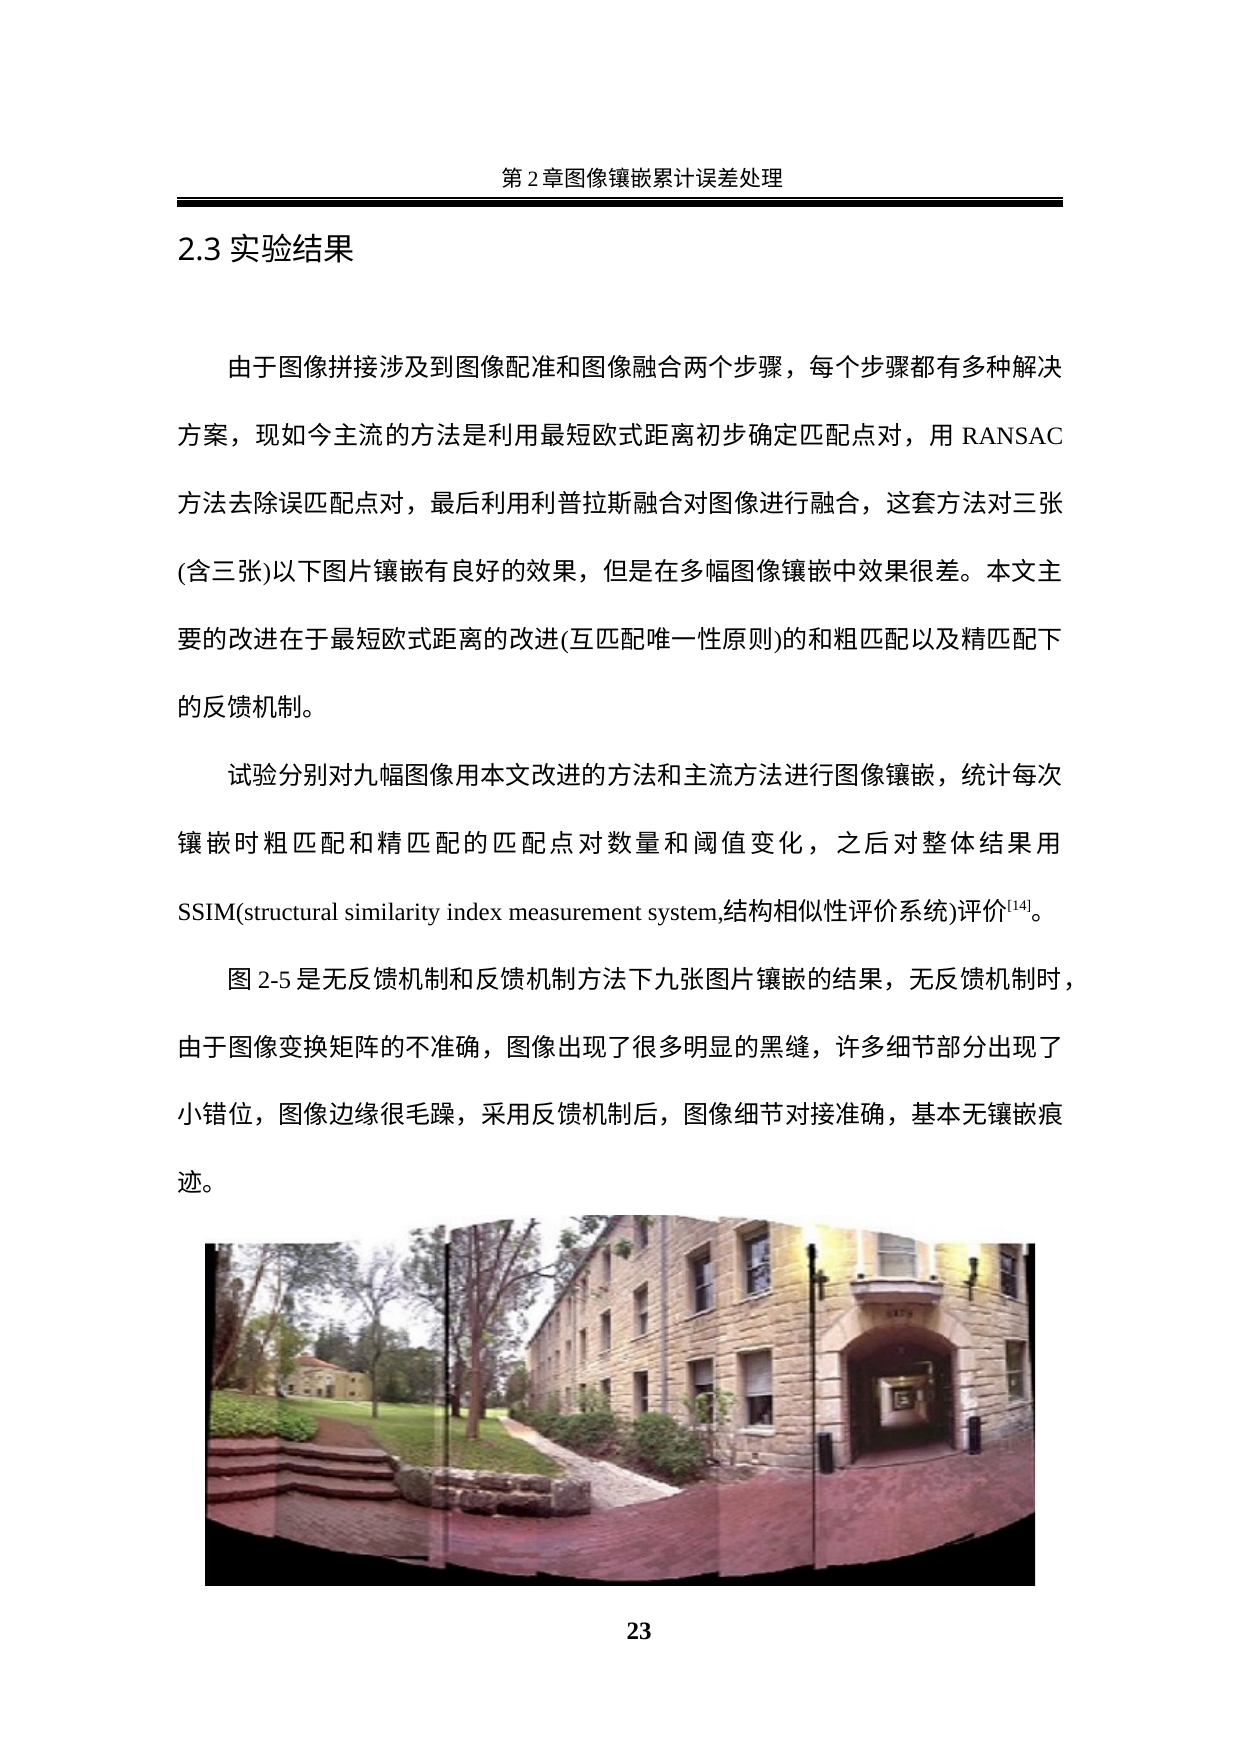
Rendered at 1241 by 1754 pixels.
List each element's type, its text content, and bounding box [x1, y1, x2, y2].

text 试验分别对九幅图像用本文改进的方法和主流方法进行图像镶嵌，统计每次镶嵌时粗匹配和精匹配的匹配点对数量和阈值变化，之后对整体结果用SSIM(structural similarity index measurement system,结构相似性评价系统)评价[14]。 [177, 739, 1063, 943]
text 由于图像拼接涉及到图像配准和图像融合两个步骤，每个步骤都有多种解决方案，现如今主流的方法是利用最短欧式距离初步确定匹配点对，用RANSAC方法去除误匹配点对，最后利用利普拉斯融合对图像进行融合，这套方法对三张(含三张)以下图片镶嵌有良好的效果，但是在多幅图像镶嵌中效果很差。本文主要的改进在于最短欧式距离的改进(互匹配唯一性原则)的和粗匹配以及精匹配下的反馈机制。 [177, 332, 1063, 739]
text 图2-5是无反馈机制和反馈机制方法下九张图片镶嵌的结果，无反馈机制时，由于图像变换矩阵的不准确，图像出现了很多明显的黑缝，许多细节部分出现了小错位，图像边缘很毛躁，采用反馈机制后，图像细节对接准确，基本无镶嵌痕迹。 [177, 943, 1063, 1215]
subtitle 2.3 实验结果 [177, 213, 1063, 281]
picture [205, 1215, 1036, 1586]
